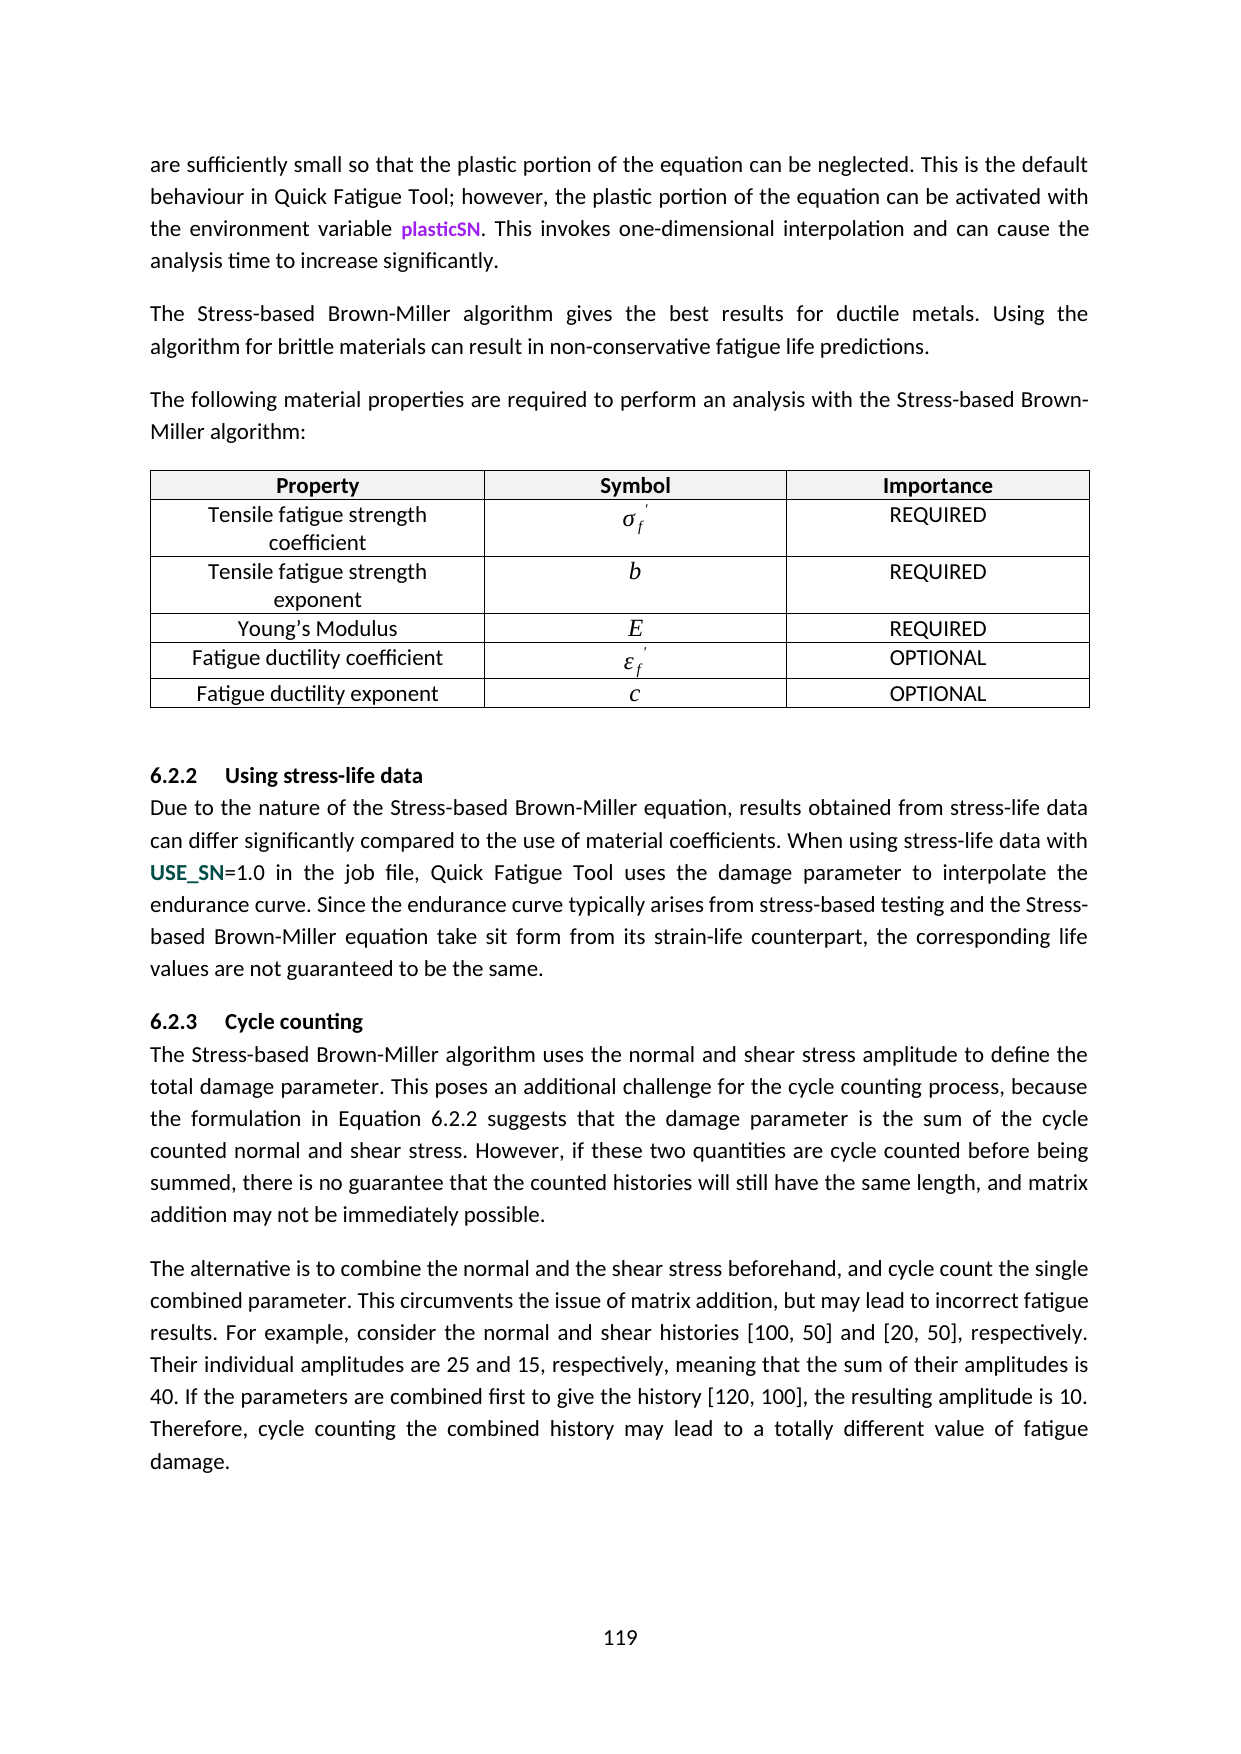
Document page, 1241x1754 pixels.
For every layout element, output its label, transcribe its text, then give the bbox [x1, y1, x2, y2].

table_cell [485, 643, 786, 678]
text The Stress-based Brown-Miller algorithm gives the best results for ductile metals. Using the algorithm for brittle materials can result in non-conservative fatigue life predictions. [150, 299, 1090, 360]
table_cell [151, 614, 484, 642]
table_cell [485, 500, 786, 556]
text Due to the nature of the Stress-based Brown-Miller equation, results obtained from stress-life data can differ significantly compared to the use of material coefficients. When using stress-life data with USE_SN=1.0 in the job file, Quick Fatigue Tool uses the damage parameter to interpolate the endurance curve. Since the endurance curve typically arises from stress-based testing and the Stress-based Brown-Miller equation take sit form from its strain-life counterpart, the corresponding life values are not guaranteed to be the same. [150, 793, 1090, 982]
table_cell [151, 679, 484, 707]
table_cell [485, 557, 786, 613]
subtitle 6.2.3 Cycle counting [150, 1007, 1090, 1036]
text The Stress-based Brown-Miller algorithm uses the normal and shear stress amplitude to define the total damage parameter. This poses an additional challenge for the cycle counting process, because the formulation in Equation 6.2.2 suggests that the damage parameter is the sum of the cycle counted normal and shear stress. However, if these two quantities are cycle counted before being summed, there is no guarantee that the counted histories will still have the same length, and matrix addition may not be immediately possible. [150, 1040, 1090, 1229]
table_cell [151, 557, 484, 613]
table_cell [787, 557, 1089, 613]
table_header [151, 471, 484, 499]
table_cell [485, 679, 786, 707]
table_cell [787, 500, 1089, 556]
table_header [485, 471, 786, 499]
text The alternative is to combine the normal and the shear stress beforehand, and cycle count the single combined parameter. This circumvents the issue of matrix addition, but may lead to incorrect fatigue results. For example, consider the normal and shear histories [100, 50] and [20, 50], respectively. Their individual amplitudes are 25 and 15, respectively, meaning that the sum of their amplitudes is 40. If the parameters are combined first to give the history [120, 100], the resulting amplitude is 10. Therefore, cycle counting the combined history may lead to a totally different value of fatigue damage. [150, 1254, 1090, 1475]
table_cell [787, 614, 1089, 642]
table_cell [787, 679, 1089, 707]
text The following material properties are required to perform an analysis with the Stress-based Brown-Miller algorithm: [150, 385, 1090, 445]
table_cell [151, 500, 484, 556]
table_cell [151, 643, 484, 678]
subtitle 6.2.2 Using stress-life data [150, 761, 1090, 789]
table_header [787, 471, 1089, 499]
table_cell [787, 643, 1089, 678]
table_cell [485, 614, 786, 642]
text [150, 150, 1090, 274]
